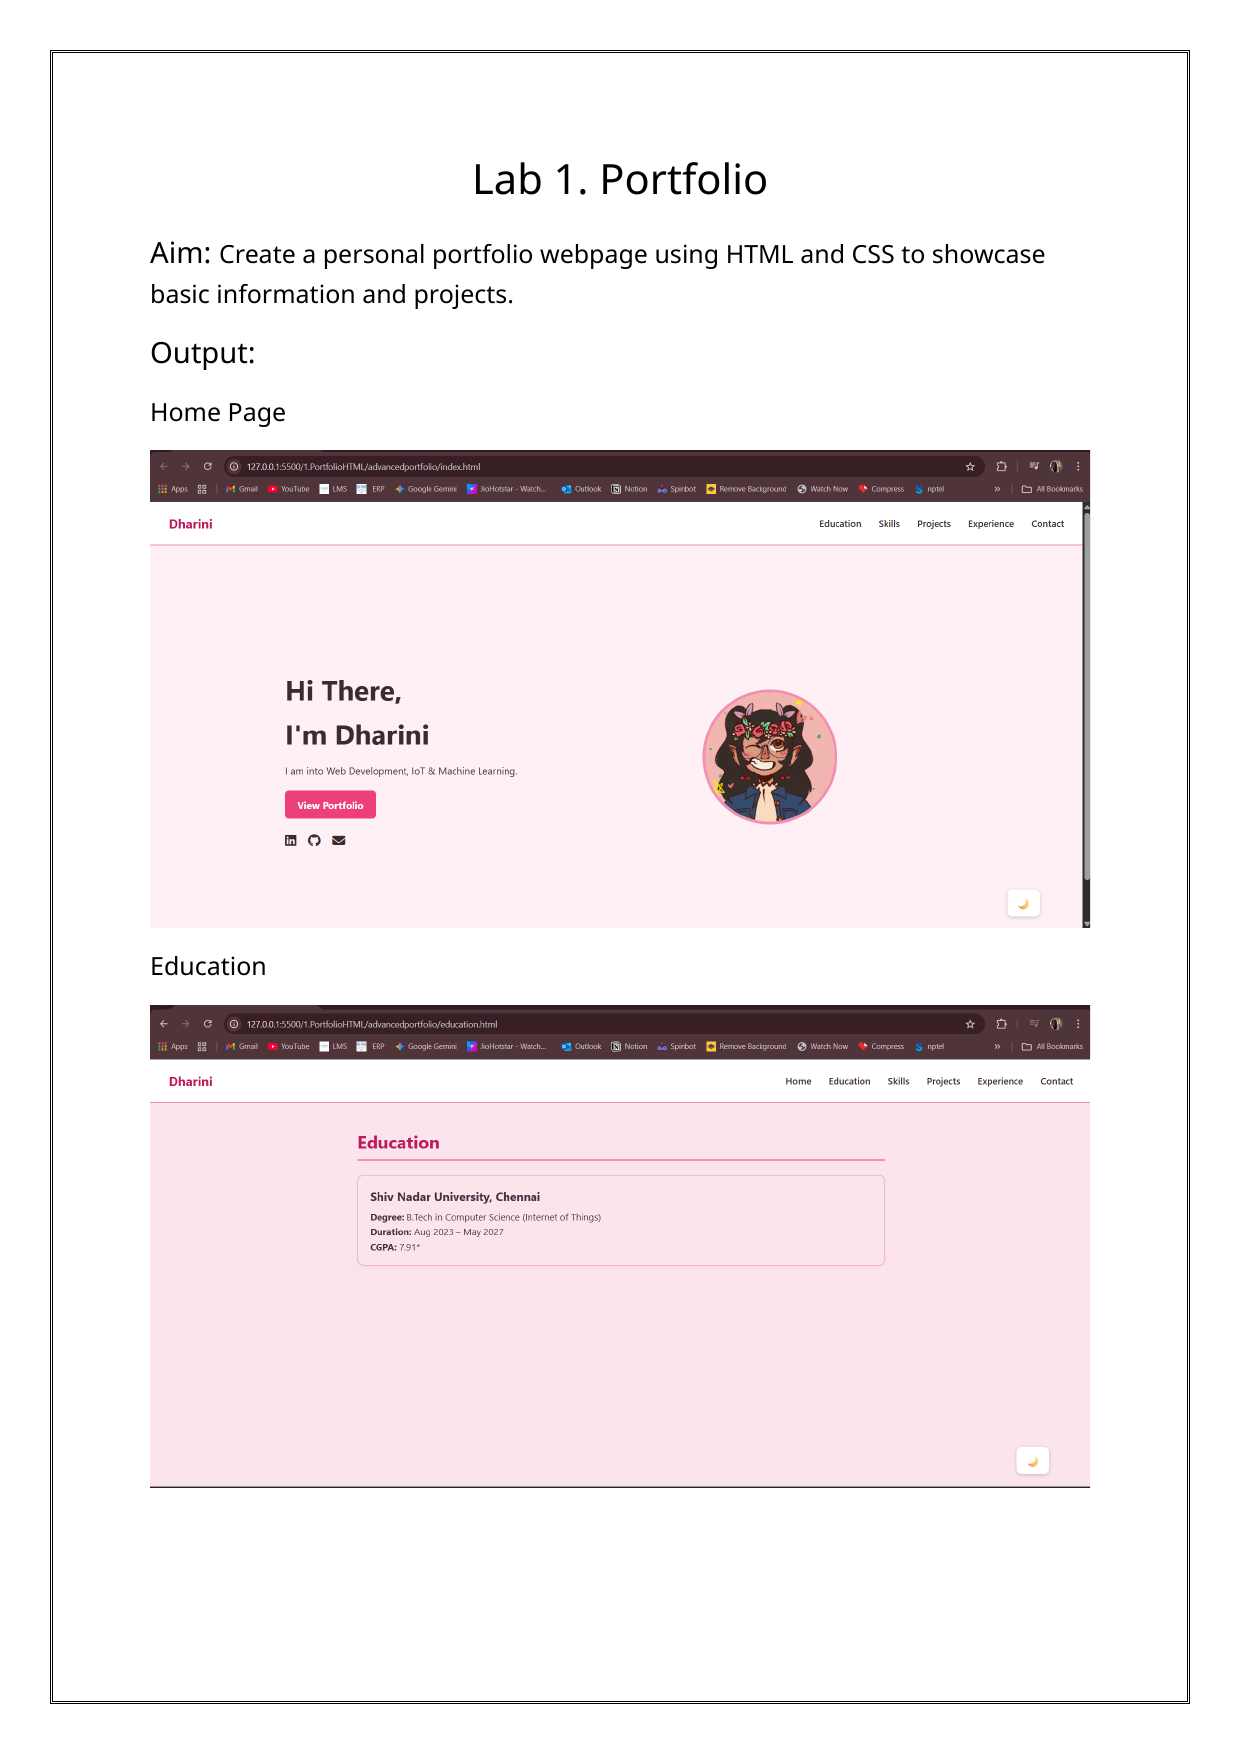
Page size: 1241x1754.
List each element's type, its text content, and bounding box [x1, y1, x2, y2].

text Education [150, 949, 1090, 983]
picture [150, 450, 1091, 928]
picture [150, 1005, 1091, 1488]
text Output: [150, 332, 1090, 372]
text Aim: Create a personal portfolio webpage using HTML and CSS to showcase basic information and projects. [150, 232, 1090, 311]
text Lab 1. Portfolio [150, 150, 1090, 207]
text Home Page [150, 395, 1090, 429]
